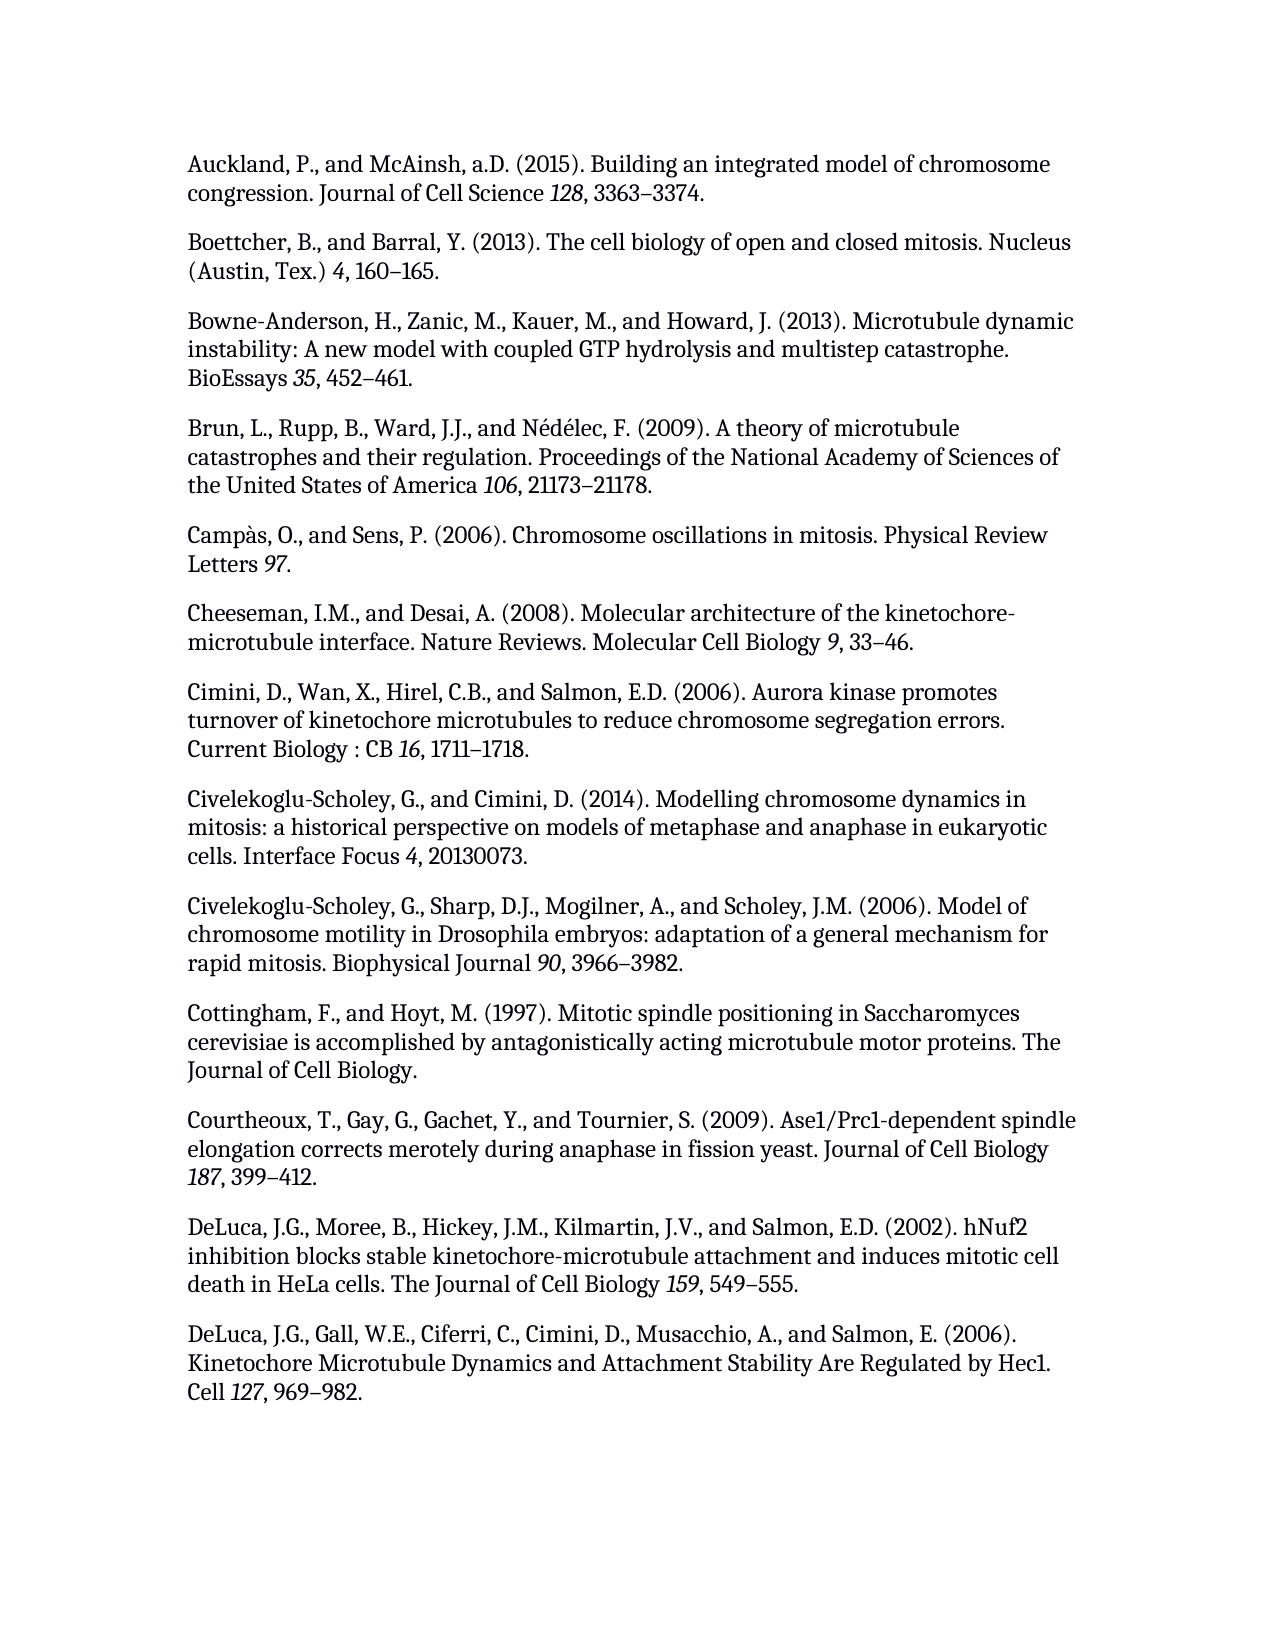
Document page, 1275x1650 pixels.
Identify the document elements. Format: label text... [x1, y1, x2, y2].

text Bowne-Anderson, H., Zanic, M., Kauer, M., and Howard, J. (2013). Microtubule dynamic instability: A new model with coupled GTP hydrolysis and multistep catastrophe. BioEssays 35, 452–461. [187, 307, 1087, 393]
text Civelekoglu-Scholey, G., Sharp, D.J., Mogilner, A., and Scholey, J.M. (2006). Model of chromosome motility in Drosophila embryos: adaptation of a general mechanism for rapid mitosis. Biophysical Journal 90, 3966–3982. [187, 892, 1087, 978]
text Cimini, D., Wan, X., Hirel, C.B., and Salmon, E.D. (2006). Aurora kinase promotes turnover of kinetochore microtubules to reduce chromosome segregation errors. Current Biology : CB 16, 1711–1718. [187, 677, 1087, 764]
text Auckland, P., and McAinsh, a.D. (2015). Building an integrated model of chromosome congression. Journal of Cell Science 128, 3363–3374. [187, 150, 1087, 207]
text Civelekoglu-Scholey, G., and Cimini, D. (2014). Modelling chromosome dynamics in mitosis: a historical perspective on models of metaphase and anaphase in eukaryotic cells. Interface Focus 4, 20130073. [187, 784, 1087, 871]
text Cheeseman, I.M., and Desai, A. (2008). Molecular architecture of the kinetochore-microtubule interface. Nature Reviews. Molecular Cell Biology 9, 33–46. [187, 599, 1087, 657]
text Courtheoux, T., Gay, G., Gachet, Y., and Tournier, S. (2009). Ase1/Prc1-dependent spindle elongation corrects merotely during anaphase in fission yeast. Journal of Cell Biology 187, 399–412. [187, 1106, 1087, 1192]
text Cottingham, F., and Hoyt, M. (1997). Mitotic spindle positioning in Saccharomyces cerevisiae is accomplished by antagonistically acting microtubule motor proteins. The Journal of Cell Biology. [187, 999, 1087, 1085]
text Campàs, O., and Sens, P. (2006). Chromosome oscillations in mitosis. Physical Review Letters 97. [187, 521, 1087, 578]
text Boettcher, B., and Barral, Y. (2013). The cell biology of open and closed mitosis. Nucleus (Austin, Tex.) 4, 160–165. [187, 228, 1087, 286]
text DeLuca, J.G., Moree, B., Hickey, J.M., Kilmartin, J.V., and Salmon, E.D. (2002). hNuf2 inhibition blocks stable kinetochore-microtubule attachment and induces mitotic cell death in HeLa cells. The Journal of Cell Biology 159, 549–555. [187, 1213, 1087, 1299]
text DeLuca, J.G., Gall, W.E., Ciferri, C., Cimini, D., Musacchio, A., and Salmon, E. (2006). Kinetochore Microtubule Dynamics and Attachment Stability Are Regulated by Hec1. Cell 127, 969–982. [187, 1320, 1087, 1406]
text Brun, L., Rupp, B., Ward, J.J., and Nédélec, F. (2009). A theory of microtubule catastrophes and their regulation. Proceedings of the National Academy of Sciences of the United States of America 106, 21173–21178. [187, 414, 1087, 500]
